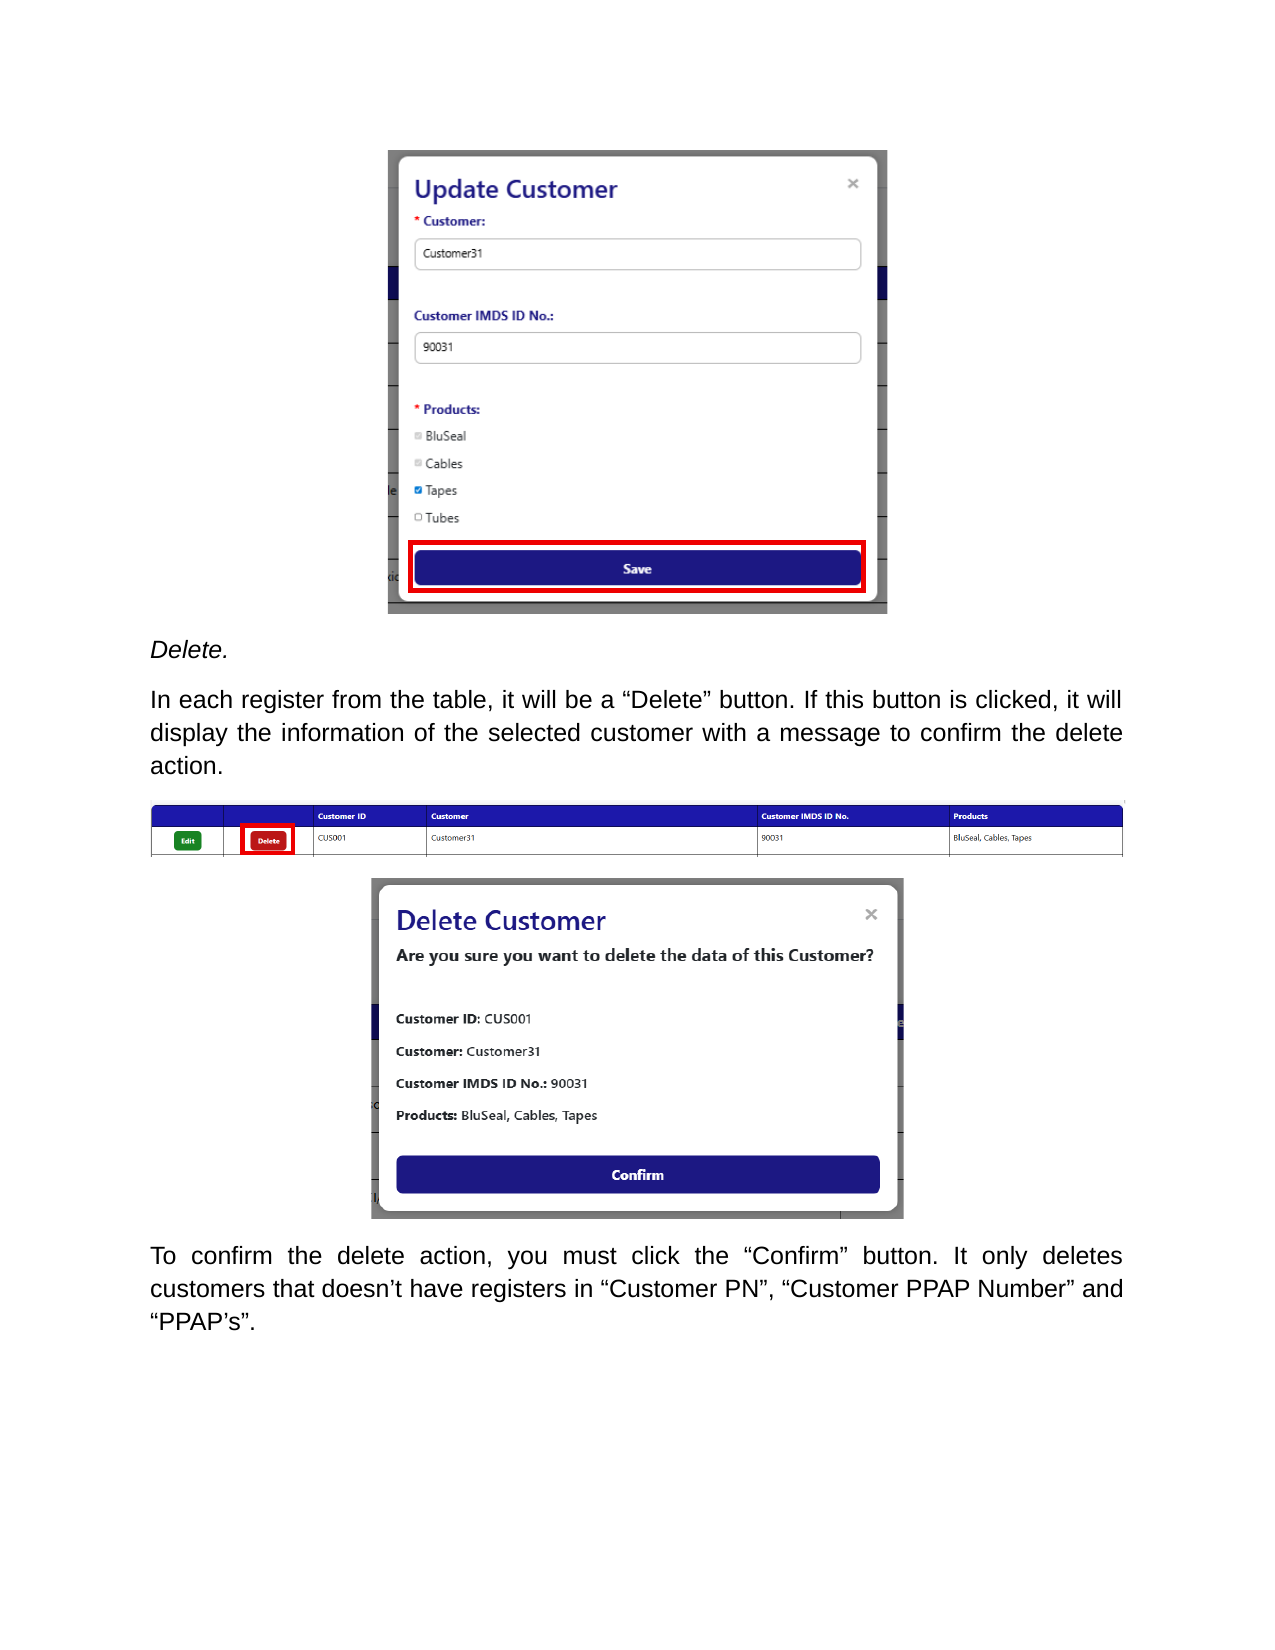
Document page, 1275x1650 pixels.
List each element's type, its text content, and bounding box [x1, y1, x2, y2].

text In each register from the table, it will be a “Delete” button. If this button is clicked, it will display the information of the selected customer with a message to confirm the delete action. [150, 685, 1125, 779]
picture [387, 150, 888, 614]
text Delete. [150, 635, 1125, 664]
picture [371, 878, 904, 1219]
picture [150, 800, 1125, 857]
text To confirm the delete action, you must click the “Confirm” button. It only deletes customers that doesn’t have registers in “Customer PN”, “Customer PPAP Number” and “PPAP’s”. [150, 1241, 1125, 1335]
